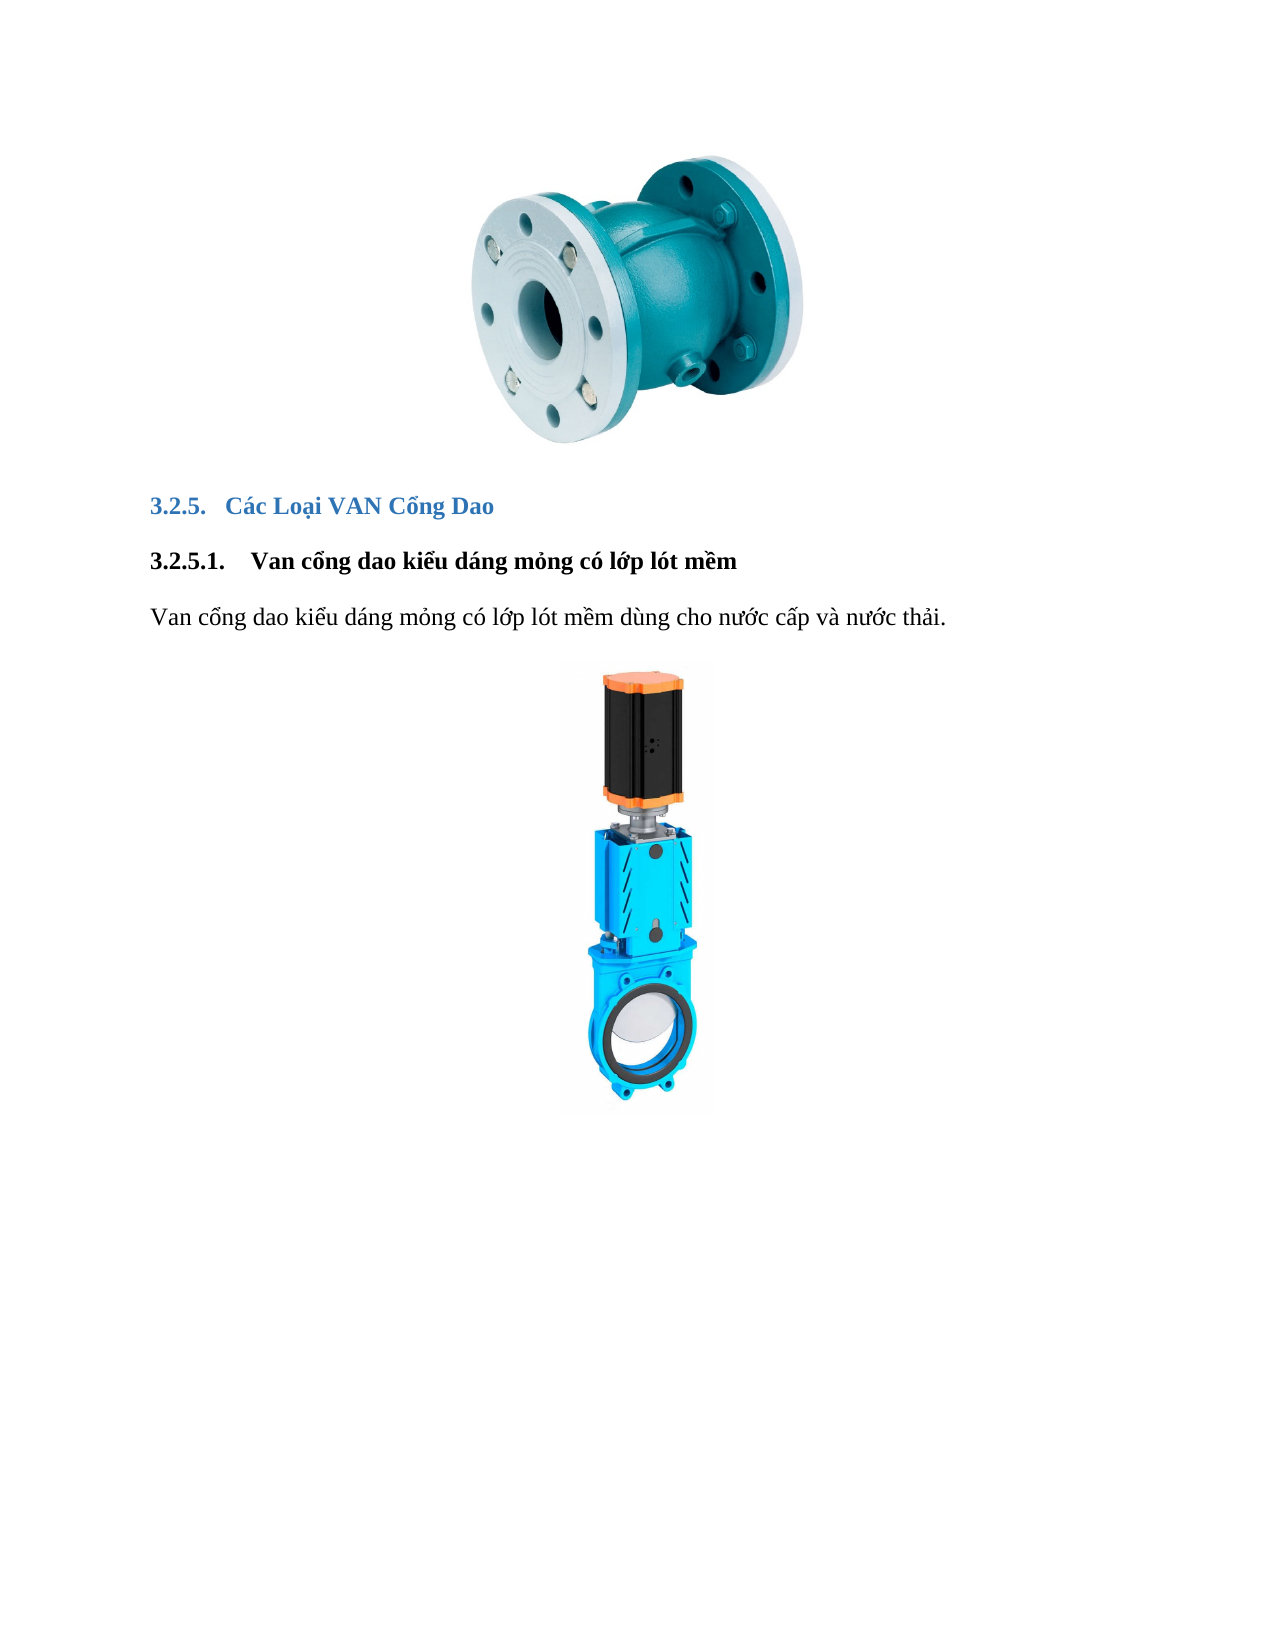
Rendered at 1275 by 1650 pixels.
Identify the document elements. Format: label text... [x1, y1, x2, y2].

subtitle Các Loại VAN Cổng Dao [150, 491, 1125, 519]
text Van cổng dao kiểu dáng mỏng có lớp lót mềm dùng cho nước cấp và nước thải. [150, 602, 1125, 631]
picture [558, 661, 717, 1115]
picture [455, 150, 820, 460]
subtitle Van cổng dao kiểu dáng mỏng có lớp lót mềm [150, 546, 1125, 575]
